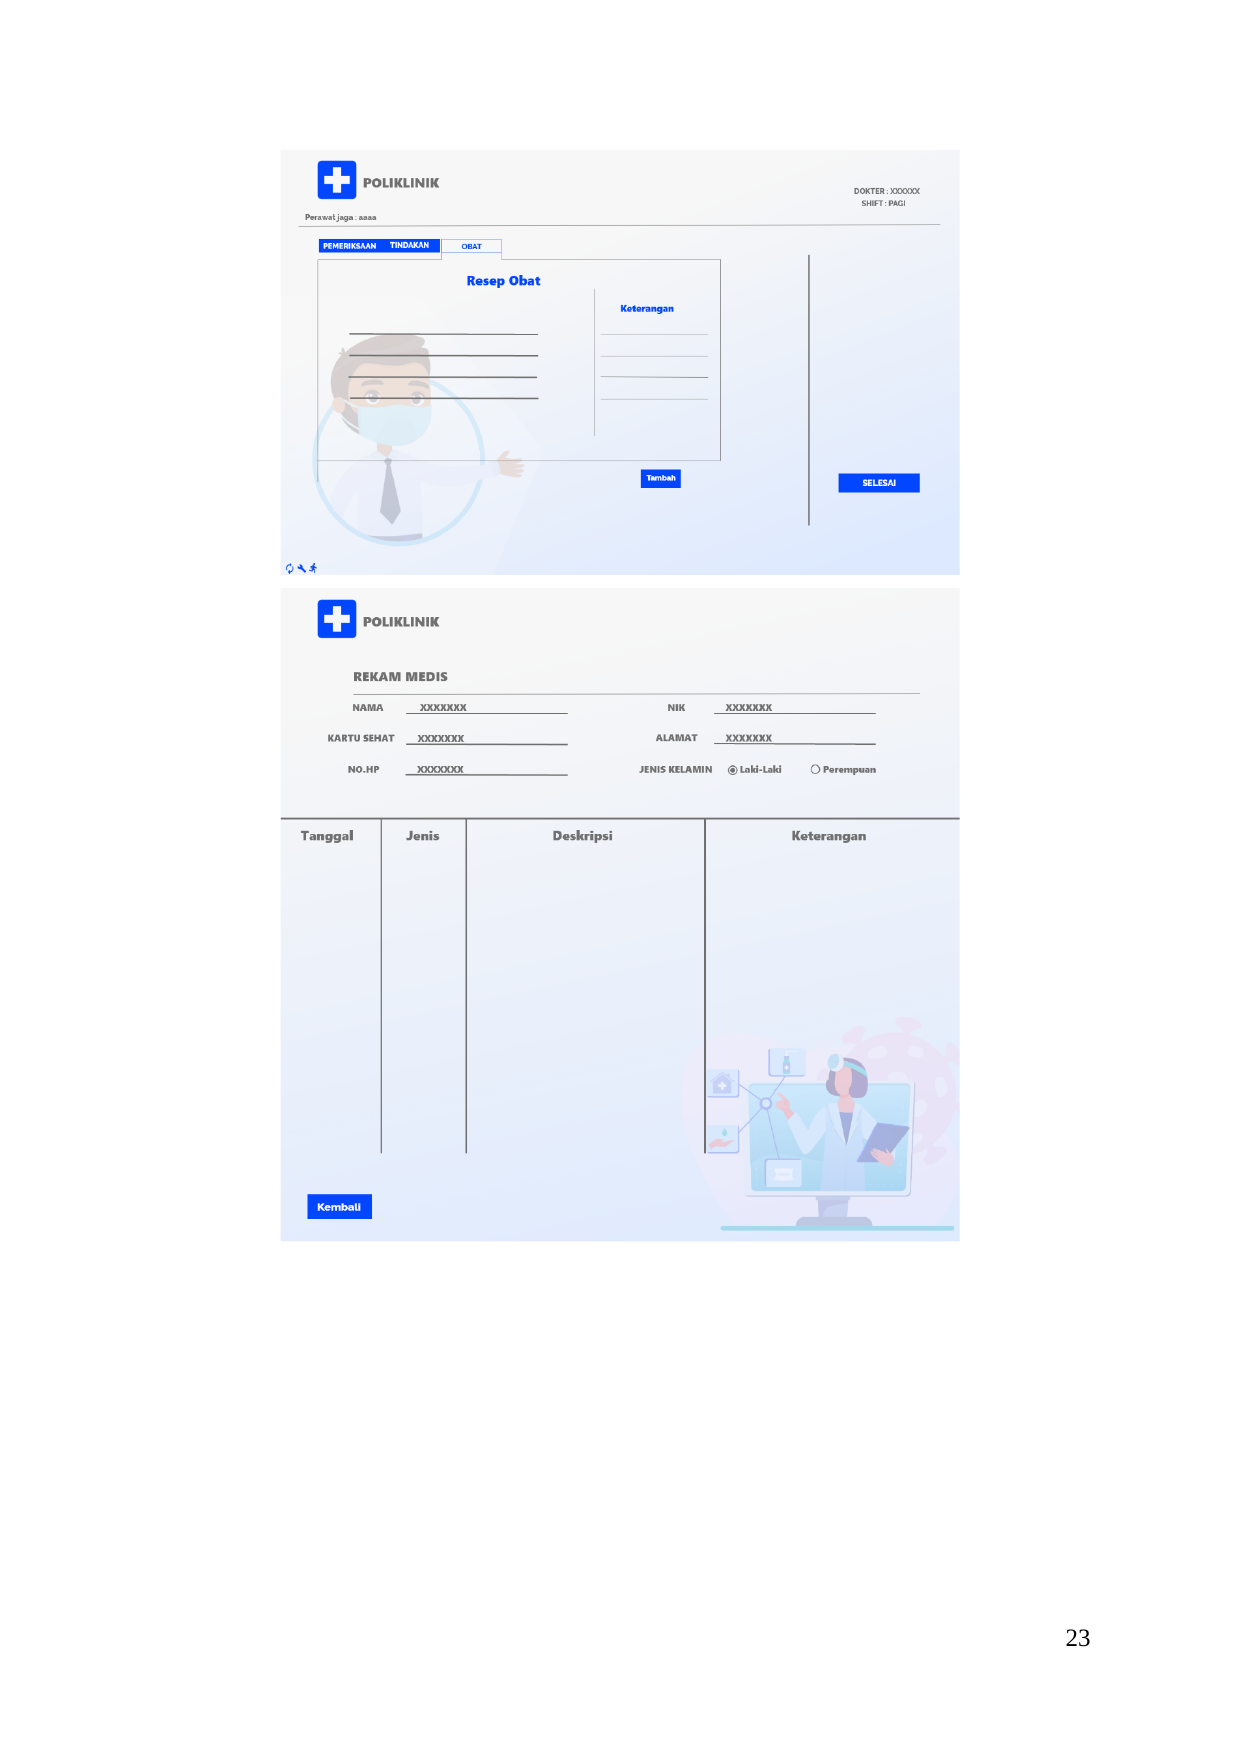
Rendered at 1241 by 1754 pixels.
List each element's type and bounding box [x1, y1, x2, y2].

picture [280, 588, 960, 1242]
picture [280, 150, 960, 575]
